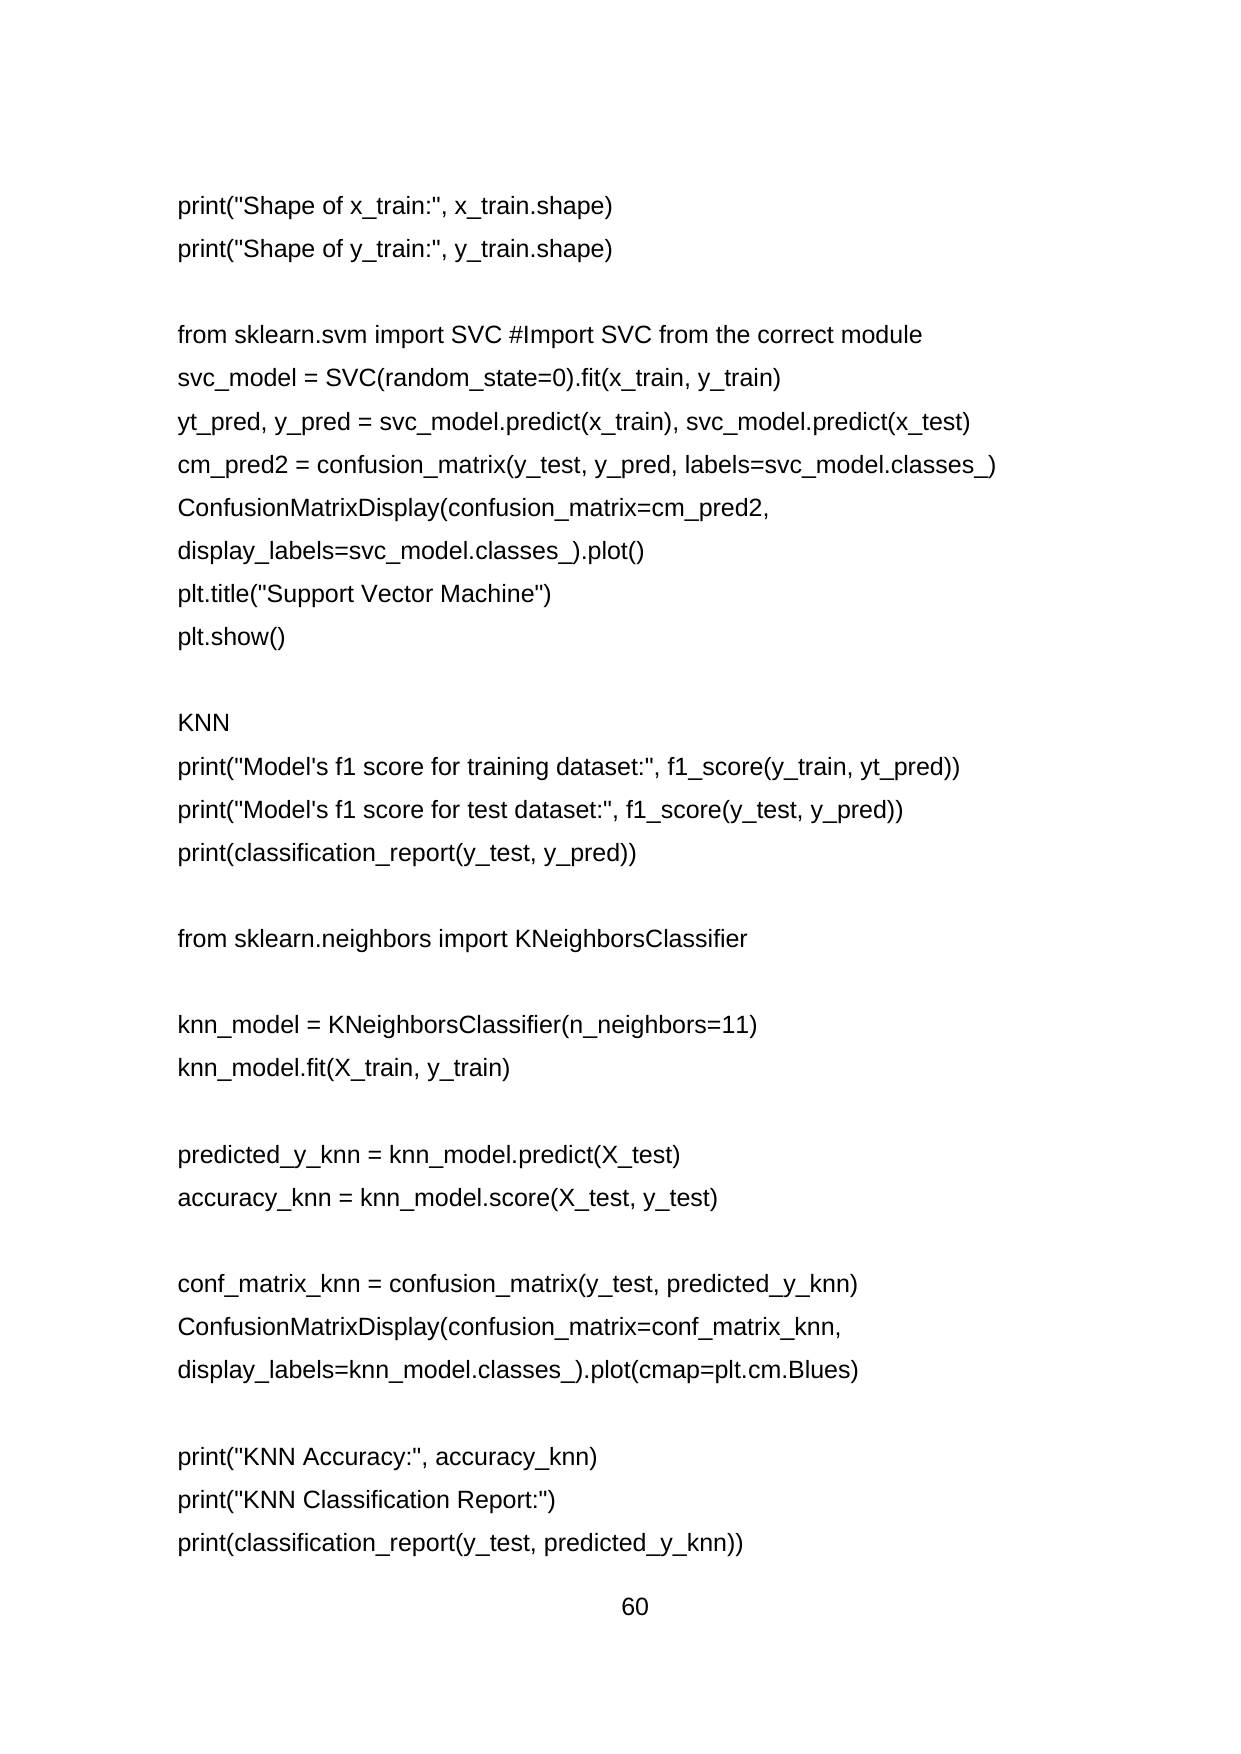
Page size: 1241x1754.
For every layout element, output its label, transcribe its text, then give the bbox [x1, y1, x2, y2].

text print(classification_report(y_test, y_pred)) [177, 838, 1091, 866]
text accuracy_knn = knn_model.score(X_test, y_test) [177, 1183, 1091, 1211]
text conf_matrix_knn = confusion_matrix(y_test, predicted_y_knn) [177, 1269, 1091, 1298]
text predicted_y_knn = knn_model.predict(X_test) [177, 1139, 1091, 1168]
text KNN [177, 708, 1091, 737]
text yt_pred, y_pred = svc_model.predict(x_train), svc_model.predict(x_test) [177, 406, 1091, 435]
text plt.title("Support Vector Machine") [177, 579, 1091, 608]
text knn_model = KNeighborsClassifier(n_neighbors=11) [177, 1010, 1091, 1039]
text knn_model.fit(X_train, y_train) [177, 1053, 1091, 1082]
text from sklearn.neighbors import KNeighborsClassifier [177, 924, 1091, 953]
text print("Model's f1 score for test dataset:", f1_score(y_test, y_pred)) [177, 794, 1091, 823]
text print("KNN Accuracy:", accuracy_knn) [177, 1441, 1091, 1470]
text ConfusionMatrixDisplay(confusion_matrix=conf_matrix_knn, display_labels=knn_model.classes_).plot(cmap=plt.cm.Blues) [177, 1312, 1091, 1384]
text svc_model = SVC(random_state=0).fit(x_train, y_train) [177, 363, 1091, 392]
text print("Shape of y_train:", y_train.shape) [177, 234, 1091, 263]
text print(classification_report(y_test, predicted_y_knn)) [177, 1528, 1091, 1556]
text plt.show() [177, 622, 1091, 651]
text print("KNN Classification Report:") [177, 1484, 1091, 1513]
text from sklearn.svm import SVC #Import SVC from the correct module [177, 320, 1091, 349]
text print("Model's f1 score for training dataset:", f1_score(y_train, yt_pred)) [177, 751, 1091, 780]
text ConfusionMatrixDisplay(confusion_matrix=cm_pred2, display_labels=svc_model.classes_).plot() [177, 493, 1091, 564]
text print("Shape of x_train:", x_train.shape) [177, 191, 1091, 219]
text cm_pred2 = confusion_matrix(y_test, y_pred, labels=svc_model.classes_) [177, 449, 1091, 478]
